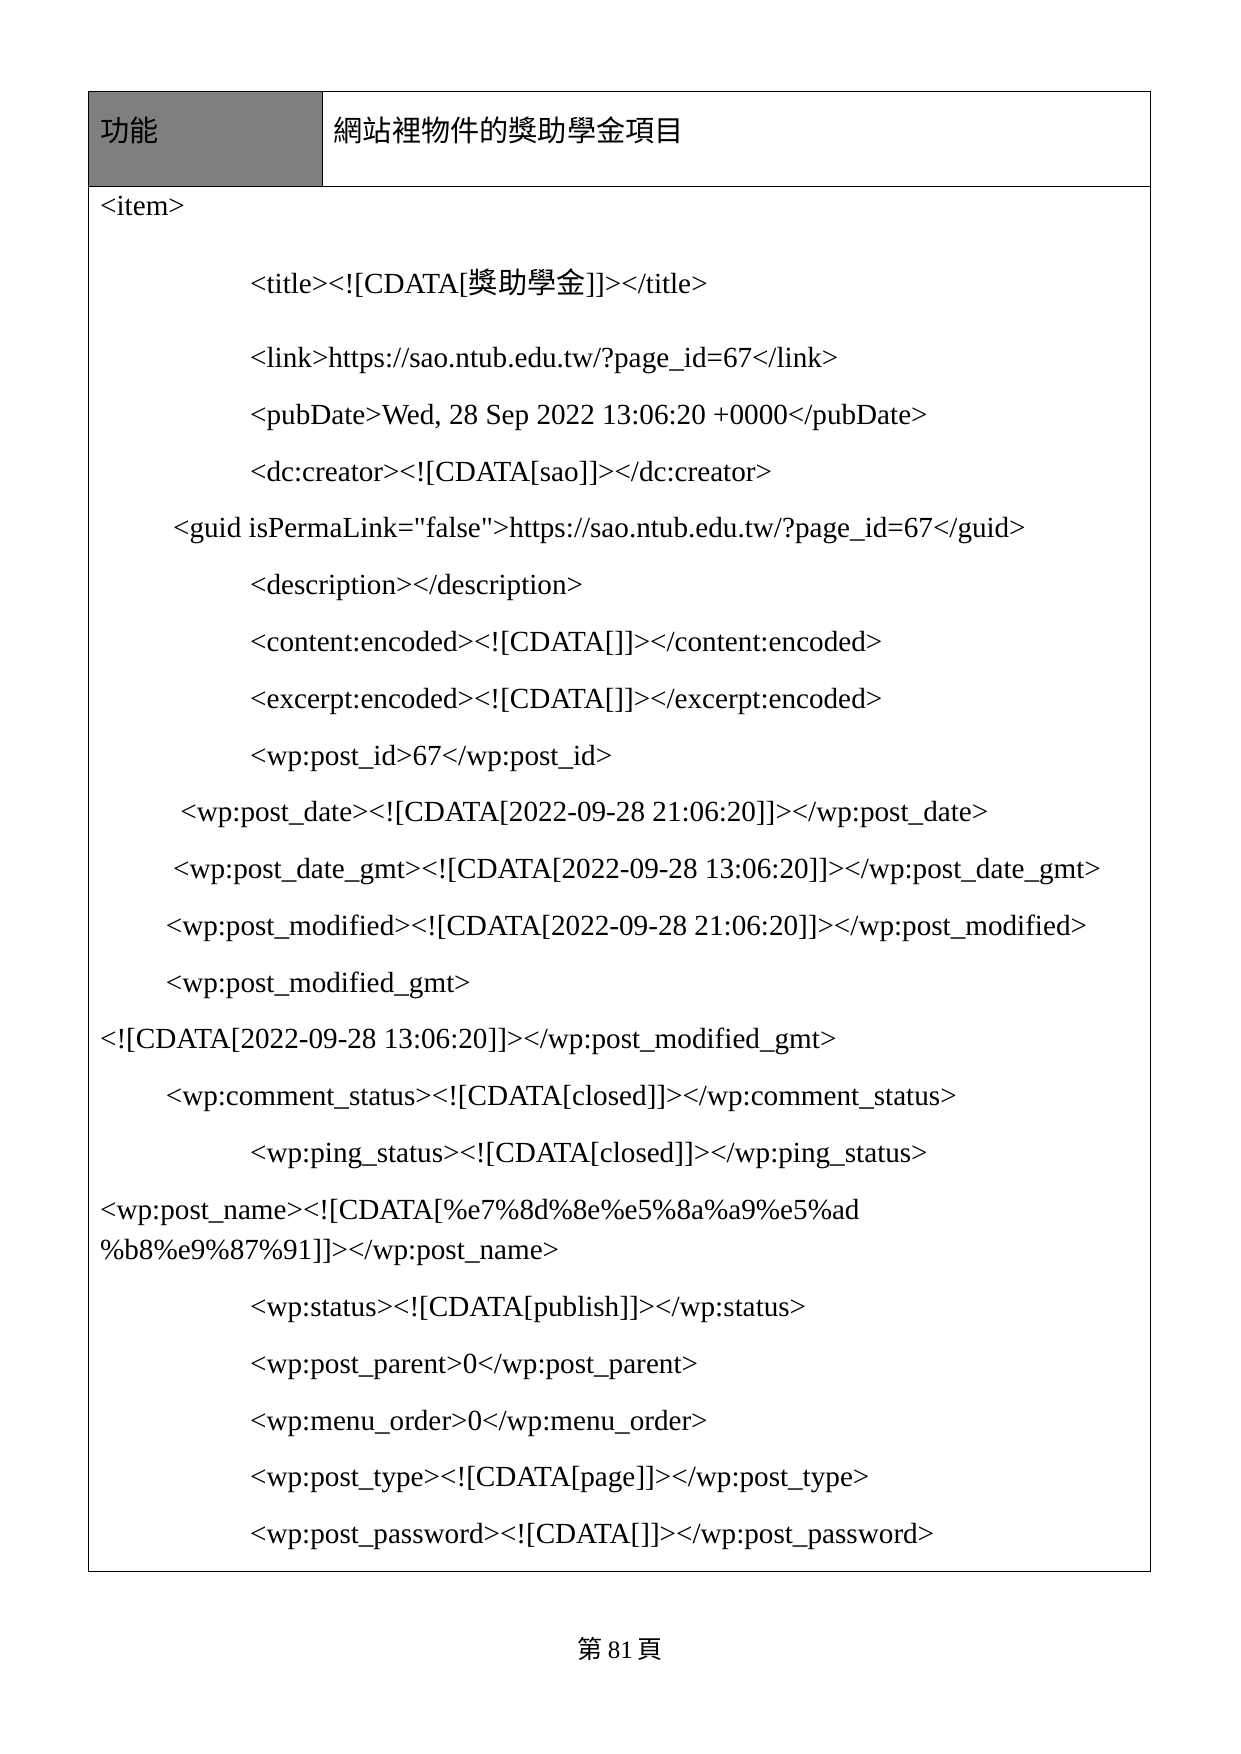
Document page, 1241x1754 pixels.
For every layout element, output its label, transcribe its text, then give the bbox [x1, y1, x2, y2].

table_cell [89, 187, 1150, 1571]
table_cell 功能 [89, 92, 322, 186]
table_cell 網站裡物件的獎助學金項目 [323, 92, 1150, 186]
